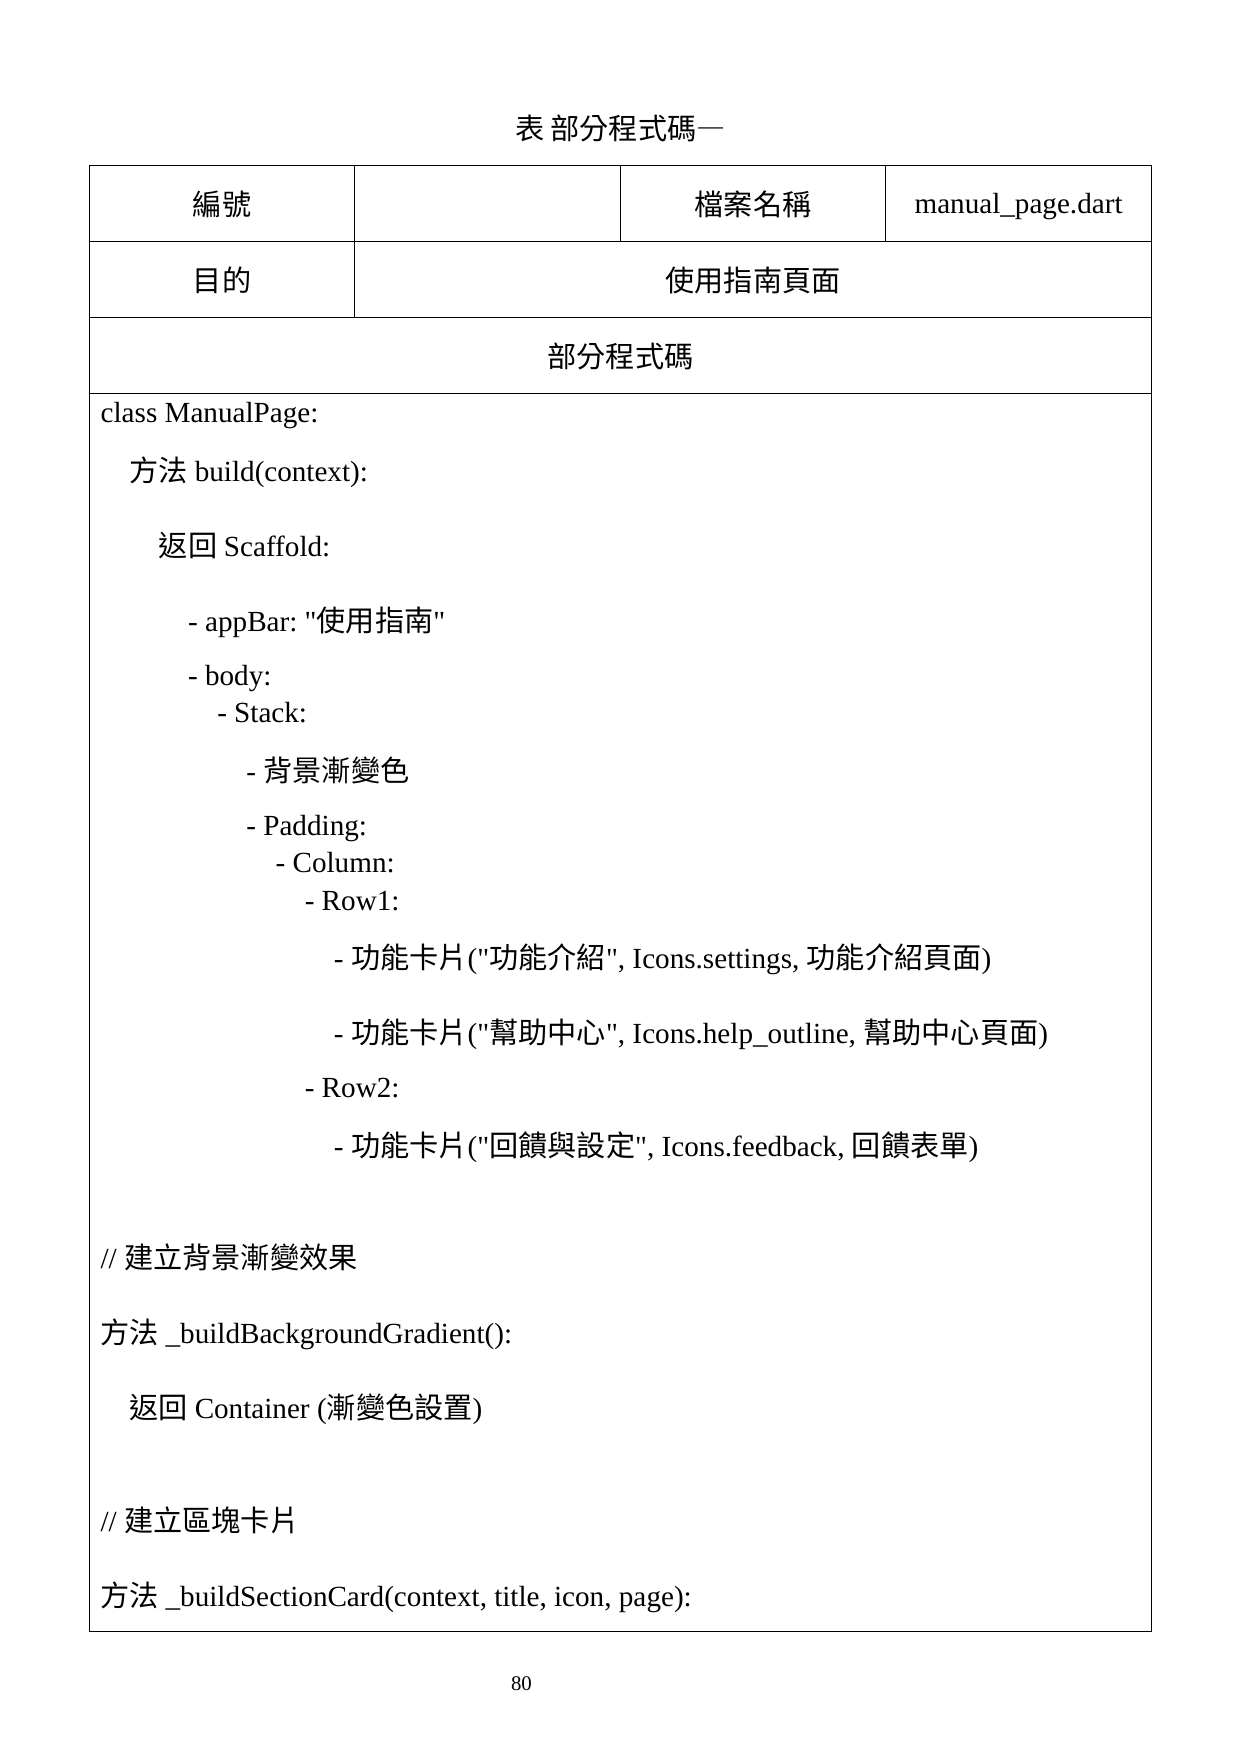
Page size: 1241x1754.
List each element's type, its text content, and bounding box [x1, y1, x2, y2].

text 表 部分程式碼― [89, 89, 1152, 164]
table_header 檔案名稱 [621, 166, 885, 241]
table_cell 目的 [90, 242, 354, 317]
table_header [355, 166, 620, 241]
table_cell 部分程式碼 [90, 318, 1151, 393]
table_header manual_page.dart [886, 166, 1151, 241]
table_header 編號 [90, 166, 354, 241]
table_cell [90, 394, 1151, 1631]
table_cell 使用指南頁面 [355, 242, 1151, 317]
